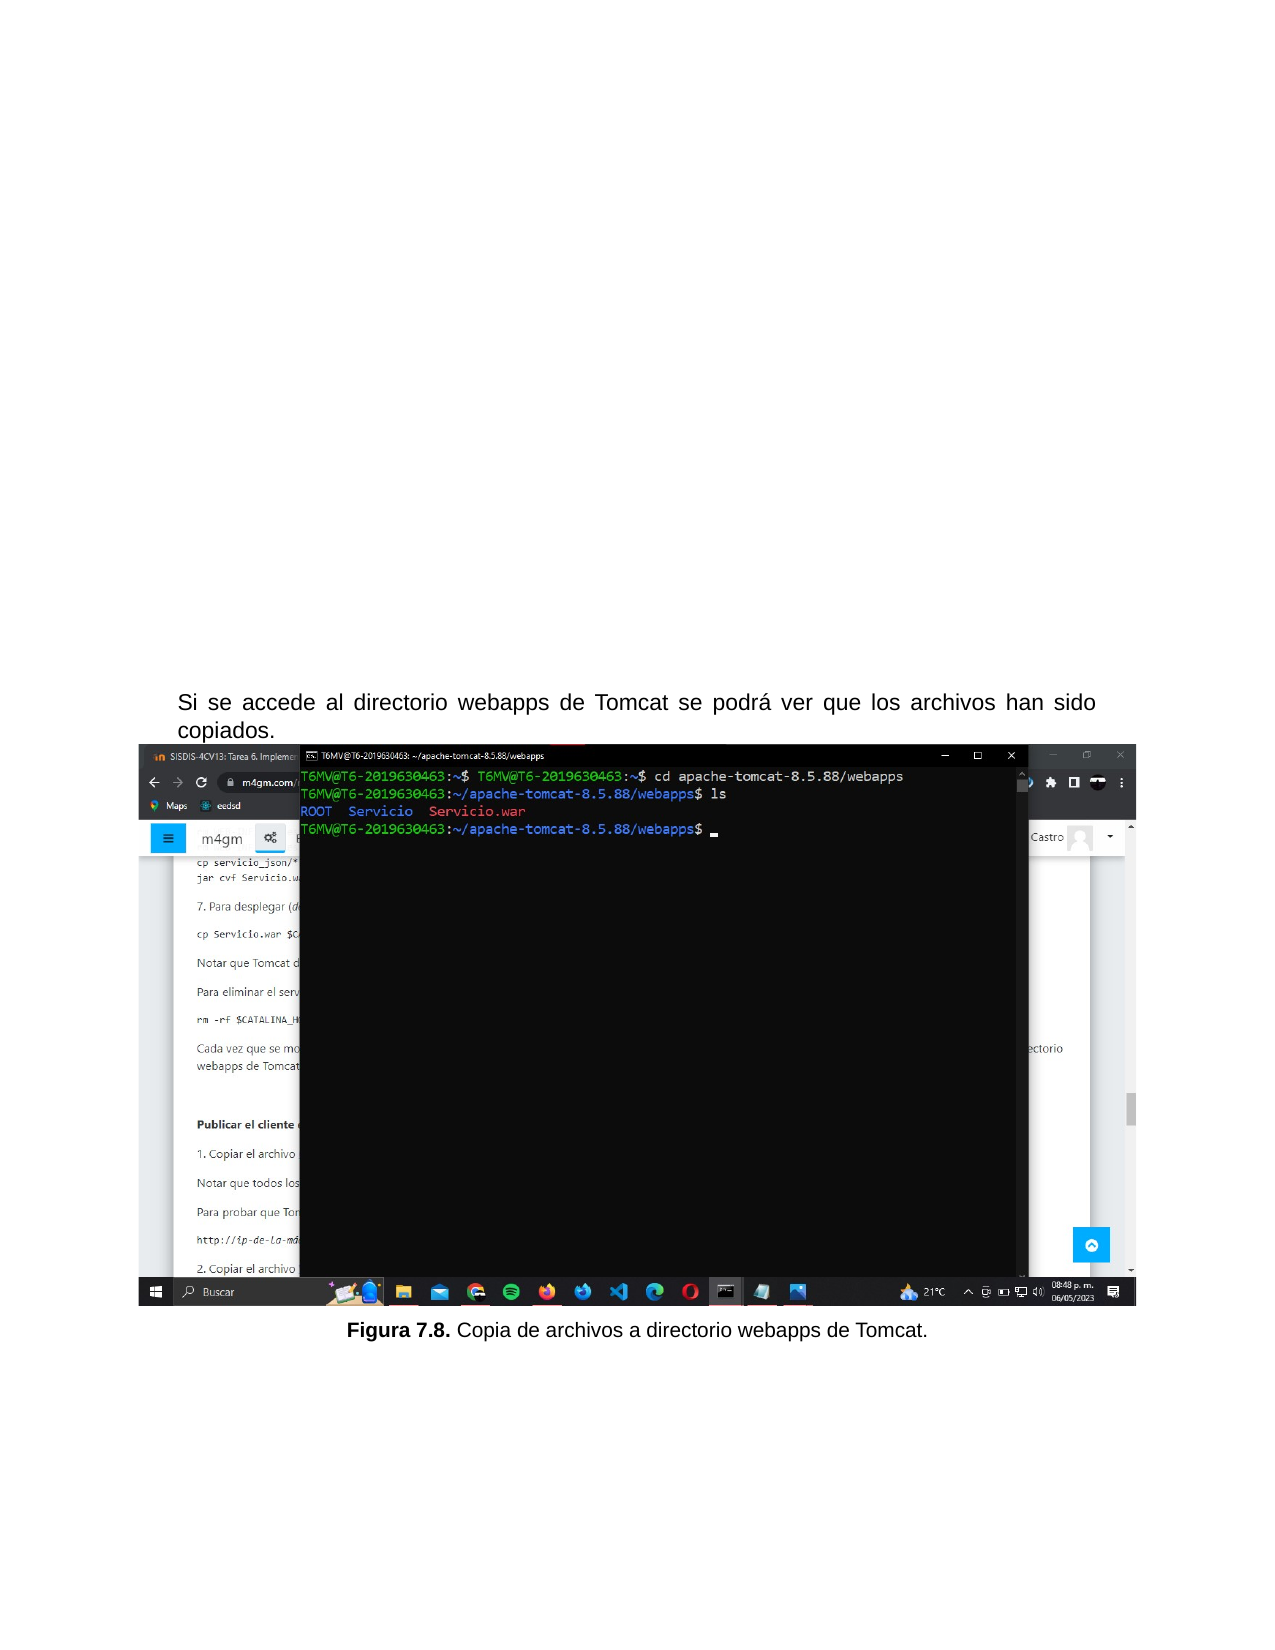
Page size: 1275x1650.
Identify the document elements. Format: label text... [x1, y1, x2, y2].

text Si se accede al directorio webapps de Tomcat se podrá ver que los archivos han sido copiados. [177, 689, 1098, 744]
text Figura 7.8. Copia de archivos a directorio webapps de Tomcat. [177, 1317, 1098, 1341]
picture [138, 744, 1137, 1306]
